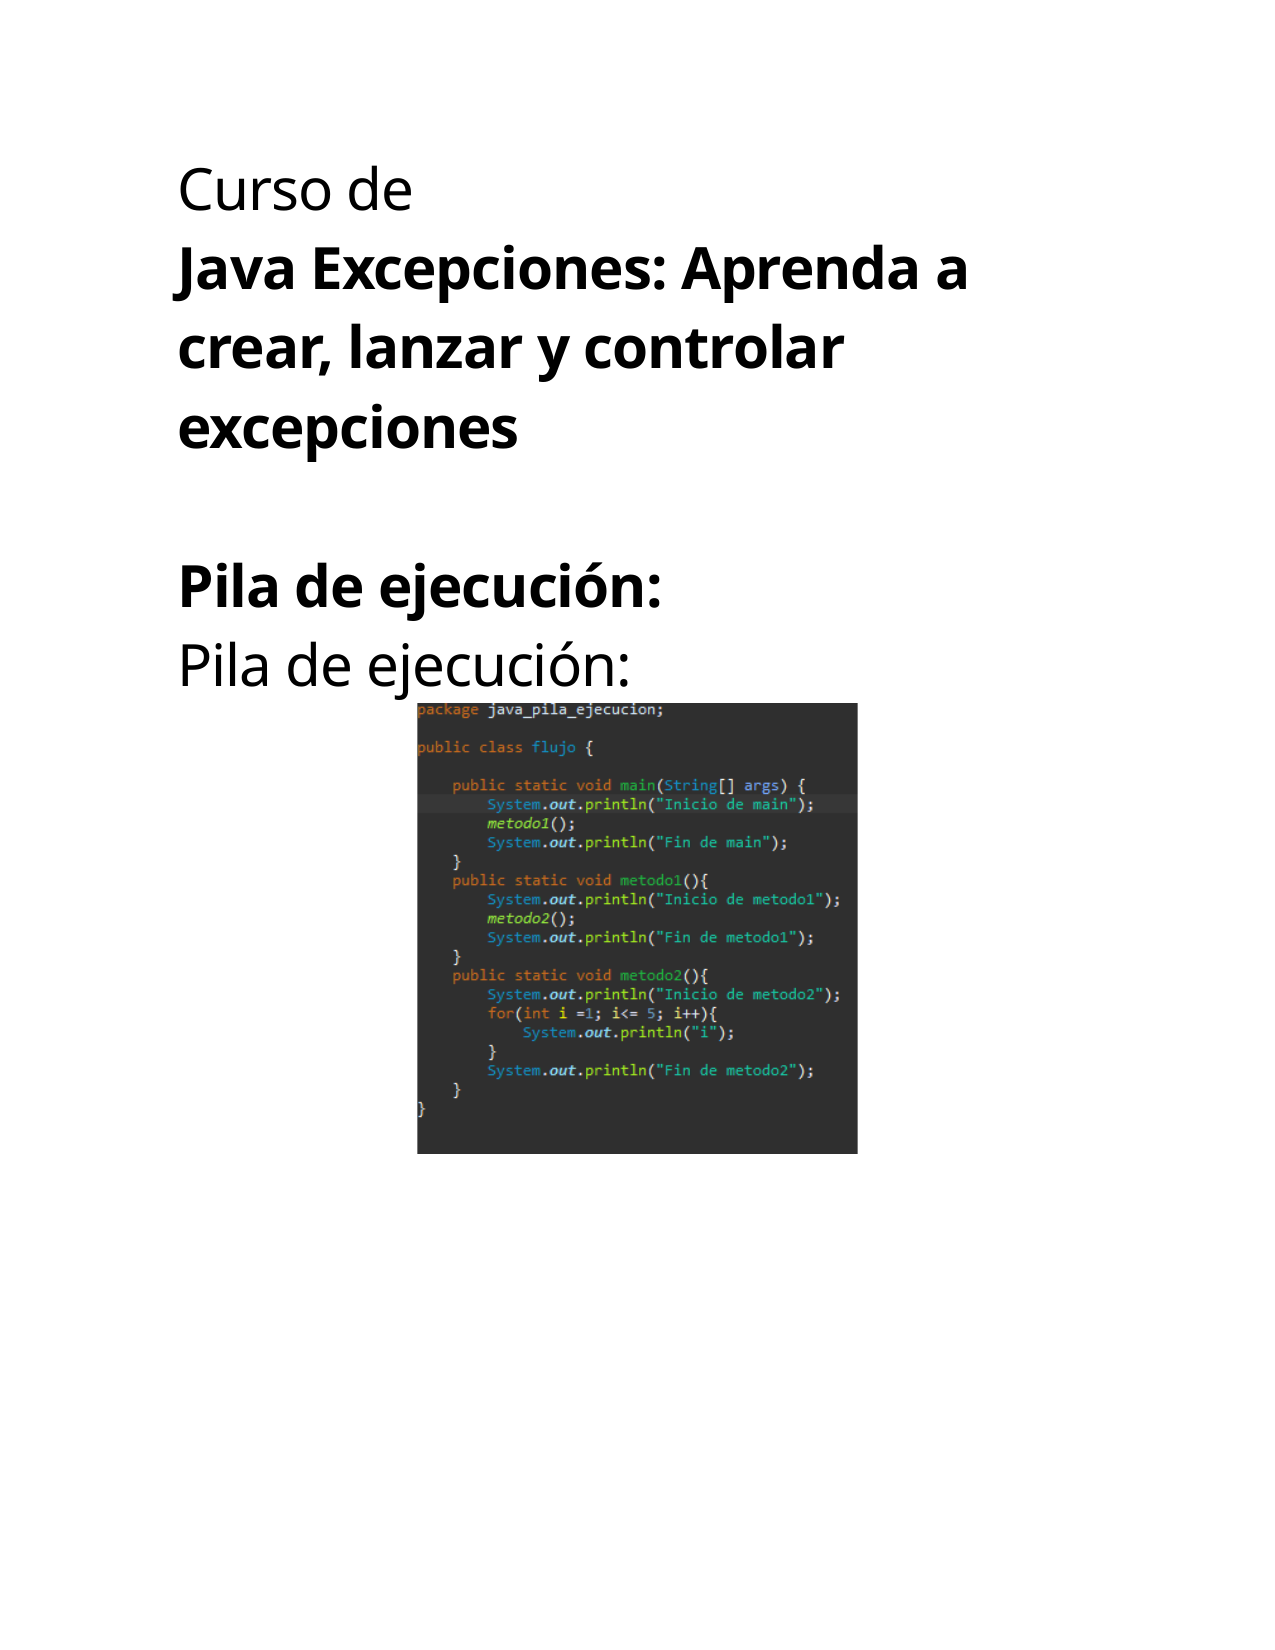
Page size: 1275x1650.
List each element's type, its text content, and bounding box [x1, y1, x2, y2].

title Pila de ejecución: [177, 624, 1098, 704]
title Curso de Java Excepciones: Aprenda a crear, lanzar y controlar excepciones [177, 148, 1098, 466]
title Pila de ejecución: [177, 545, 1098, 624]
picture [417, 703, 858, 1154]
